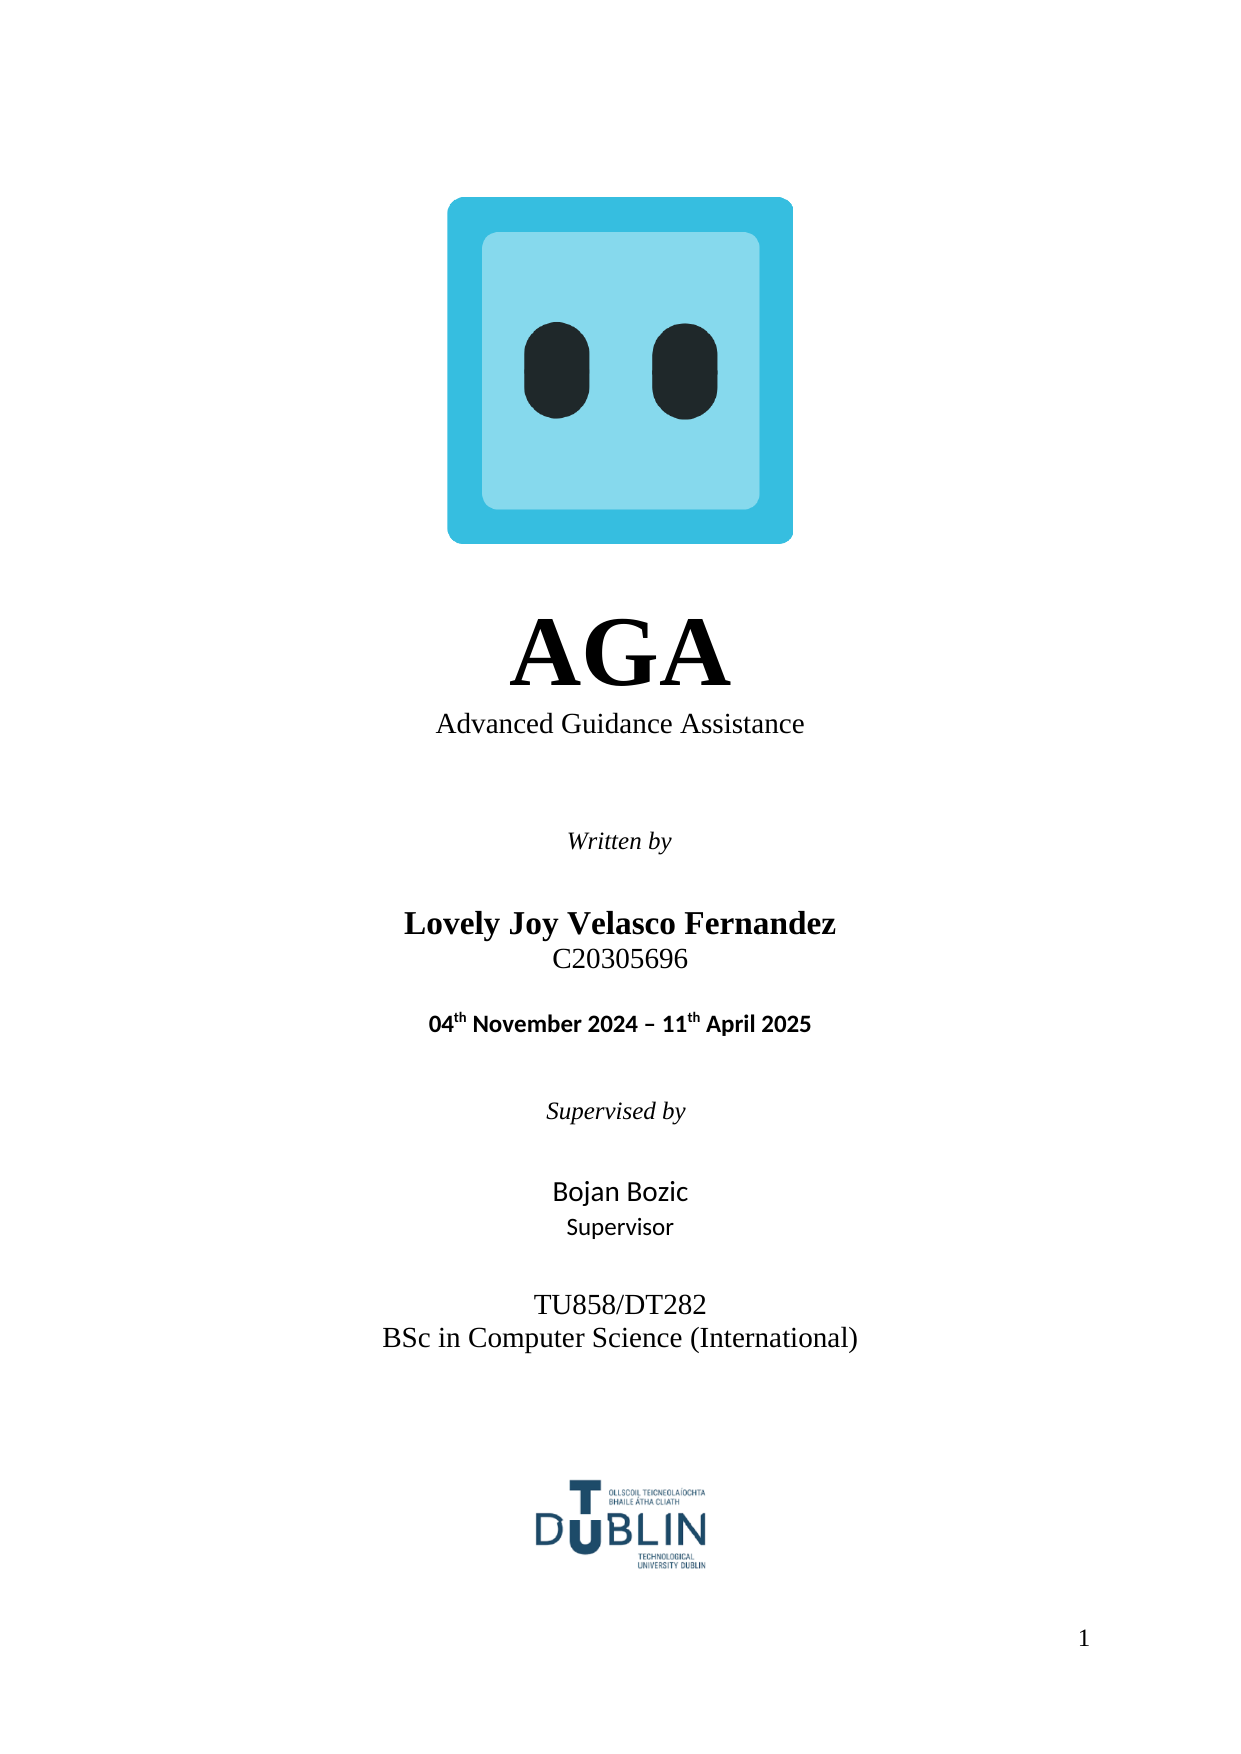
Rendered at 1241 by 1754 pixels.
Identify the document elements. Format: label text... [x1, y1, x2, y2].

subtitle BSc in Computer Science (International) [150, 1321, 1090, 1354]
subtitle Written by [150, 826, 1090, 903]
subtitle Supervised by [150, 1096, 1090, 1173]
picture [510, 1458, 730, 1590]
text 04th November 2024 – 11th April 2025 [150, 1008, 1090, 1039]
text Bojan Bozic Supervisor [150, 1173, 1090, 1242]
picture [447, 197, 793, 544]
subtitle Lovely Joy Velasco Fernandez C20305696 [150, 903, 1090, 975]
subtitle AGA [150, 592, 1090, 707]
subtitle Advanced Guidance Assistance [150, 707, 1090, 740]
subtitle TU858/DT282 [150, 1287, 1090, 1321]
